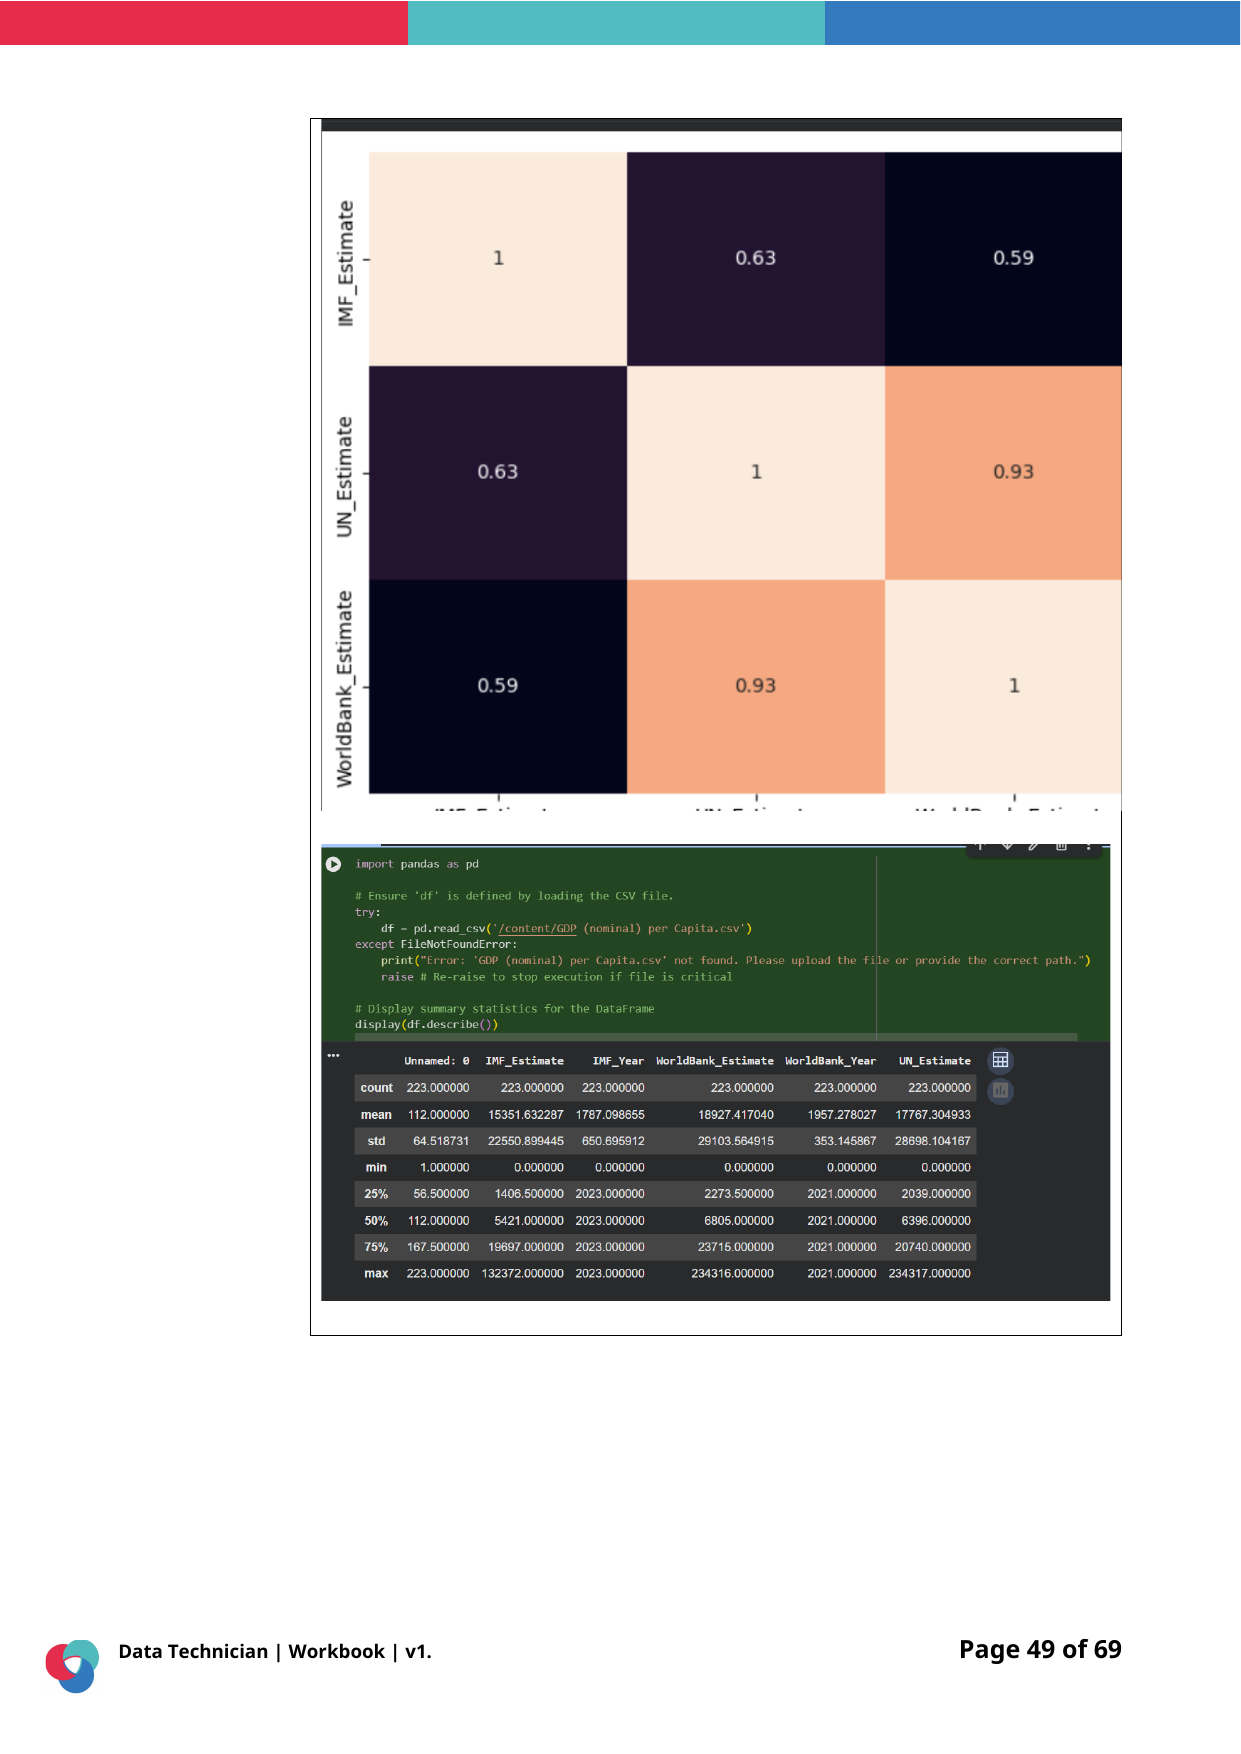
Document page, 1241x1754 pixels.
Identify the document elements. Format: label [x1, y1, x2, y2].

picture [45, 1640, 100, 1694]
table_cell [311, 119, 1121, 1335]
picture [321, 844, 1111, 1301]
picture [321, 119, 1122, 811]
